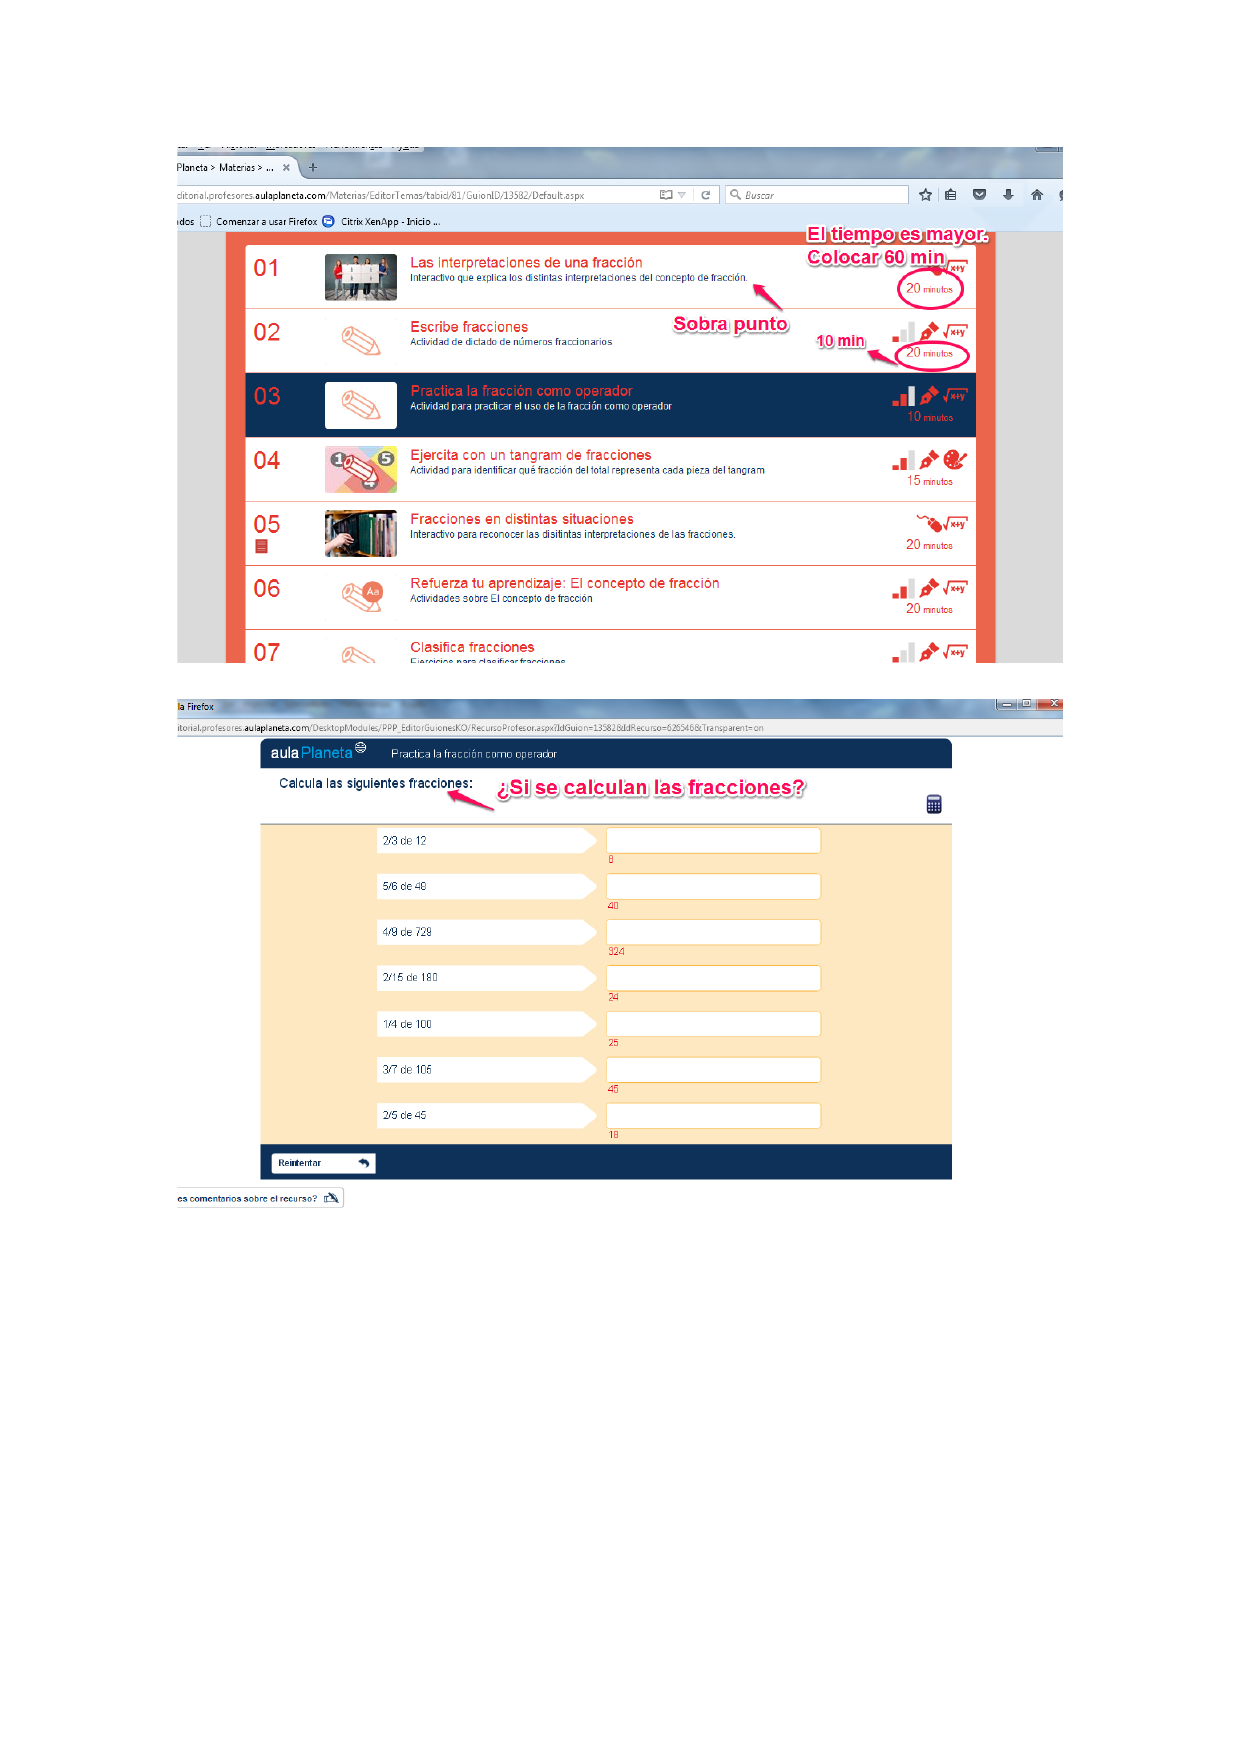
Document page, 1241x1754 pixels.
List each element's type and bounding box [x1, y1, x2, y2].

picture [177, 699, 1063, 1235]
picture [177, 147, 1063, 663]
